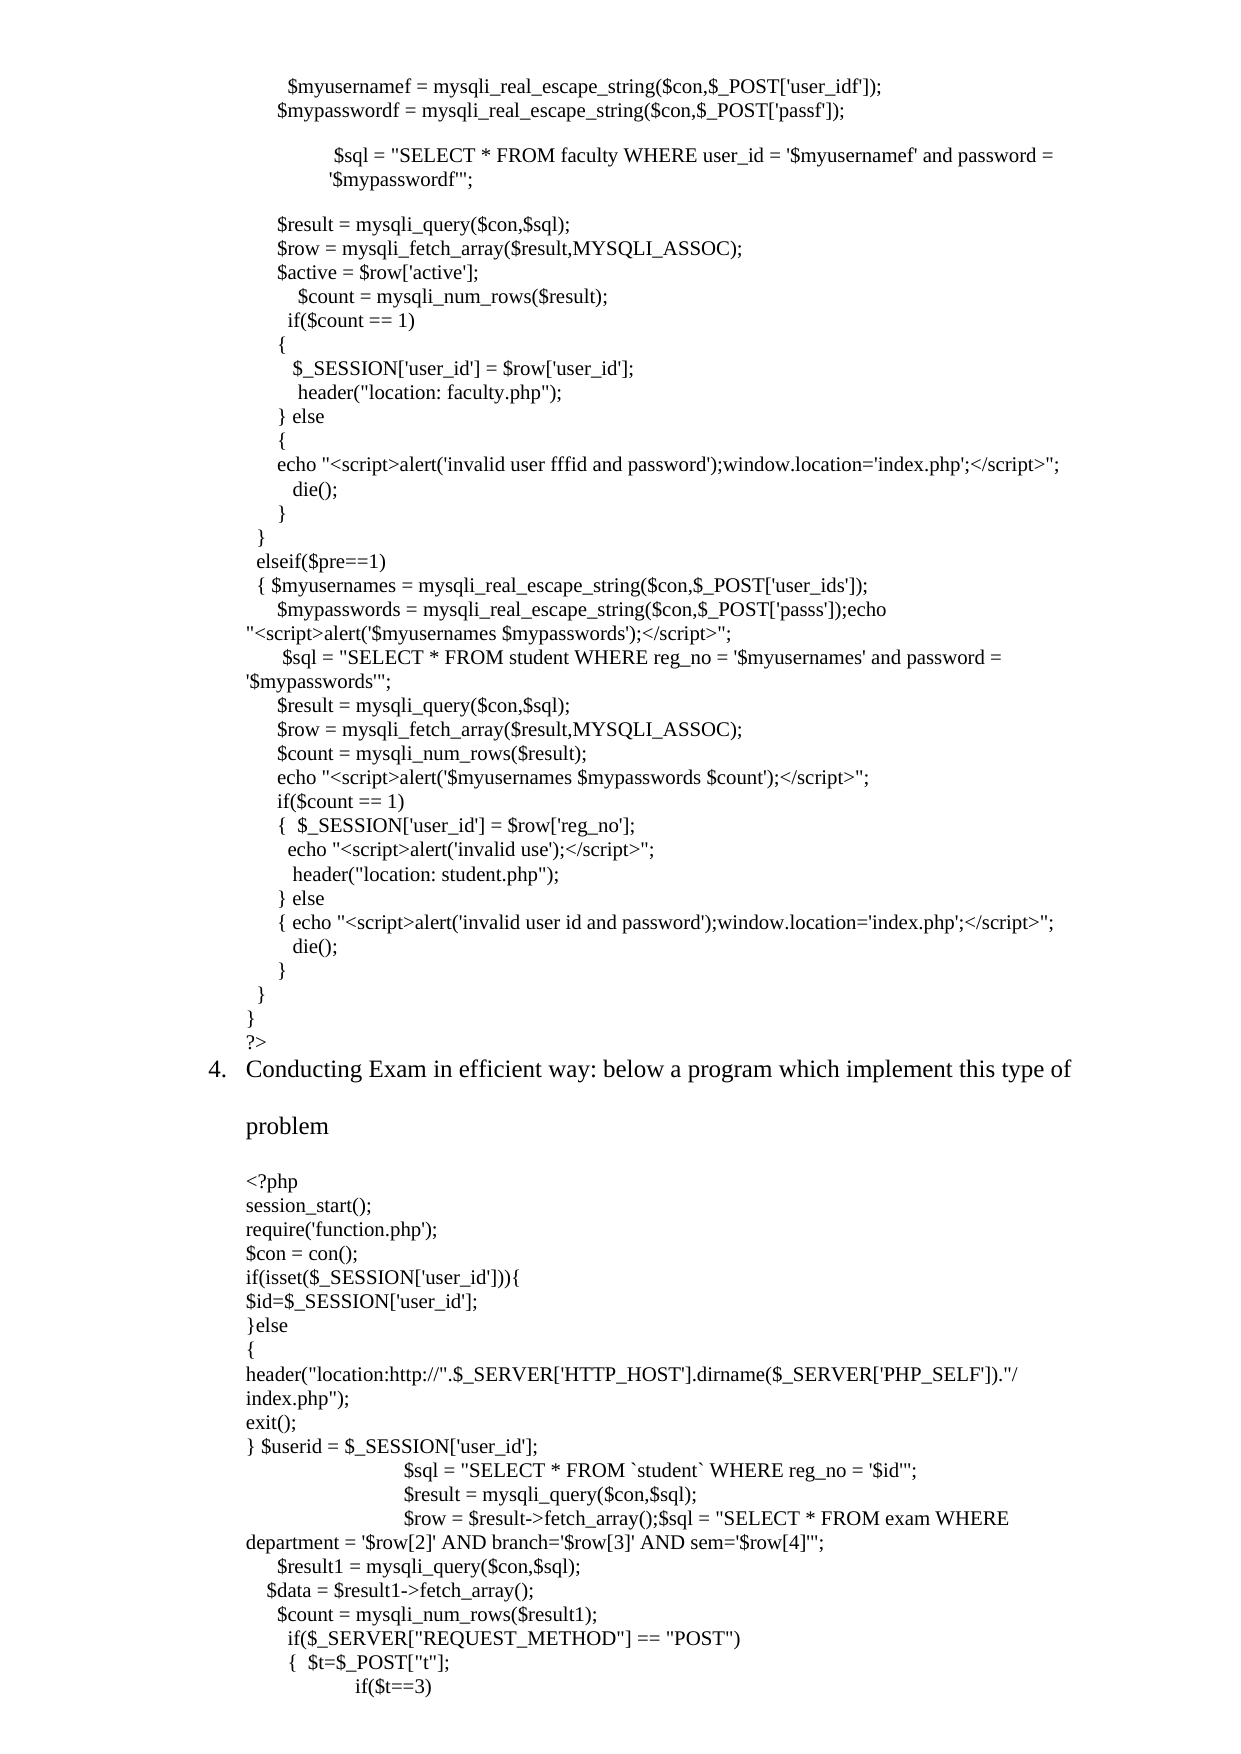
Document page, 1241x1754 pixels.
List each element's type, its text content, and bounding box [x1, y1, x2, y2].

list } $userid = $_SESSION['user_id']; [246, 1434, 1090, 1458]
list $sql = "SELECT * FROM `student` WHERE reg_no = '$id'"; [246, 1458, 1090, 1482]
list $mypasswords = mysqli_real_escape_string($con,$_POST['passs']);echo "<script>alert('$myusernames $mypasswords');</script>"; [246, 597, 1090, 645]
list } [246, 958, 1090, 982]
list <?php [246, 1169, 1090, 1193]
list echo "<script>alert('invalid user fffid and password');window.location='index.php';</script>"; [246, 452, 1090, 476]
list { $_SESSION['user_id'] = $row['reg_no']; [246, 813, 1090, 837]
list if(isset($_SESSION['user_id'])){ [246, 1265, 1090, 1289]
list if($count == 1) [246, 789, 1090, 813]
list $row = mysqli_fetch_array($result,MYSQLI_ASSOC); [246, 717, 1090, 741]
list $sql = "SELECT * FROM student WHERE reg_no = '$myusernames' and password = '$mypasswords'"; [246, 645, 1090, 693]
list $count = mysqli_num_rows($result); [246, 741, 1090, 765]
list $result1 = mysqli_query($con,$sql); [246, 1554, 1090, 1578]
list header("location: faculty.php"); [246, 380, 1090, 404]
text $sql = "SELECT * FROM faculty WHERE user_id = '$myusernamef' and password = '$mypasswordf'"; [328, 143, 1090, 191]
list elseif($pre==1) [246, 549, 1090, 573]
list { [246, 1337, 1090, 1361]
list $result = mysqli_query($con,$sql); [246, 1482, 1090, 1506]
list $data = $result1->fetch_array(); [246, 1578, 1090, 1602]
list { [246, 332, 1090, 356]
list session_start(); [246, 1193, 1090, 1217]
list $result = mysqli_query($con,$sql); [246, 693, 1090, 717]
list echo "<script>alert('invalid use');</script>"; [246, 837, 1090, 861]
list $row = $result->fetch_array();$sql = "SELECT * FROM exam WHERE department = '$row[2]' AND branch='$row[3]' AND sem='$row[4]'"; [246, 1506, 1090, 1554]
list } else [246, 404, 1090, 428]
list $myusernamef = mysqli_real_escape_string($con,$_POST['user_idf']); [246, 74, 1090, 98]
list if($_SERVER["REQUEST_METHOD"] == "POST") [246, 1626, 1090, 1650]
list { echo "<script>alert('invalid user id and password');window.location='index.php';</script>"; [246, 909, 1090, 934]
list { $t=$_POST["t"]; [246, 1650, 1090, 1674]
list die(); [246, 476, 1090, 501]
list $id=$_SESSION['user_id']; [246, 1289, 1090, 1313]
list header("location:http://".$_SERVER['HTTP_HOST'].dirname($_SERVER['PHP_SELF'])."/index.php"); [246, 1361, 1090, 1409]
list Conducting Exam in efficient way: below a program which implement this type of problem [208, 1054, 1090, 1140]
list ?> [246, 1030, 1090, 1054]
list { [246, 428, 1090, 452]
list require('function.php'); [246, 1217, 1090, 1241]
list $active = $row['active']; [246, 260, 1090, 284]
list if($count == 1) [246, 308, 1090, 332]
list $row = mysqli_fetch_array($result,MYSQLI_ASSOC); [246, 236, 1090, 260]
list if($t==3) [246, 1674, 1090, 1698]
list } [246, 501, 1090, 524]
list echo "<script>alert('$myusernames $mypasswords $count');</script>"; [246, 765, 1090, 789]
list } [246, 1006, 1090, 1030]
list } [246, 982, 1090, 1006]
list $_SESSION['user_id'] = $row['user_id']; [246, 356, 1090, 380]
list { $myusernames = mysqli_real_escape_string($con,$_POST['user_ids']); [246, 573, 1090, 597]
list $result = mysqli_query($con,$sql); [246, 212, 1090, 236]
list } [246, 524, 1090, 549]
list die(); [246, 934, 1090, 958]
list } else [246, 886, 1090, 909]
list $count = mysqli_num_rows($result1); [246, 1602, 1090, 1626]
list $con = con(); [246, 1241, 1090, 1265]
list $mypasswordf = mysqli_real_escape_string($con,$_POST['passf']); [246, 98, 1090, 122]
list }else [246, 1313, 1090, 1337]
list header("location: student.php"); [246, 861, 1090, 886]
list $count = mysqli_num_rows($result); [246, 284, 1090, 308]
list exit(); [246, 1409, 1090, 1434]
